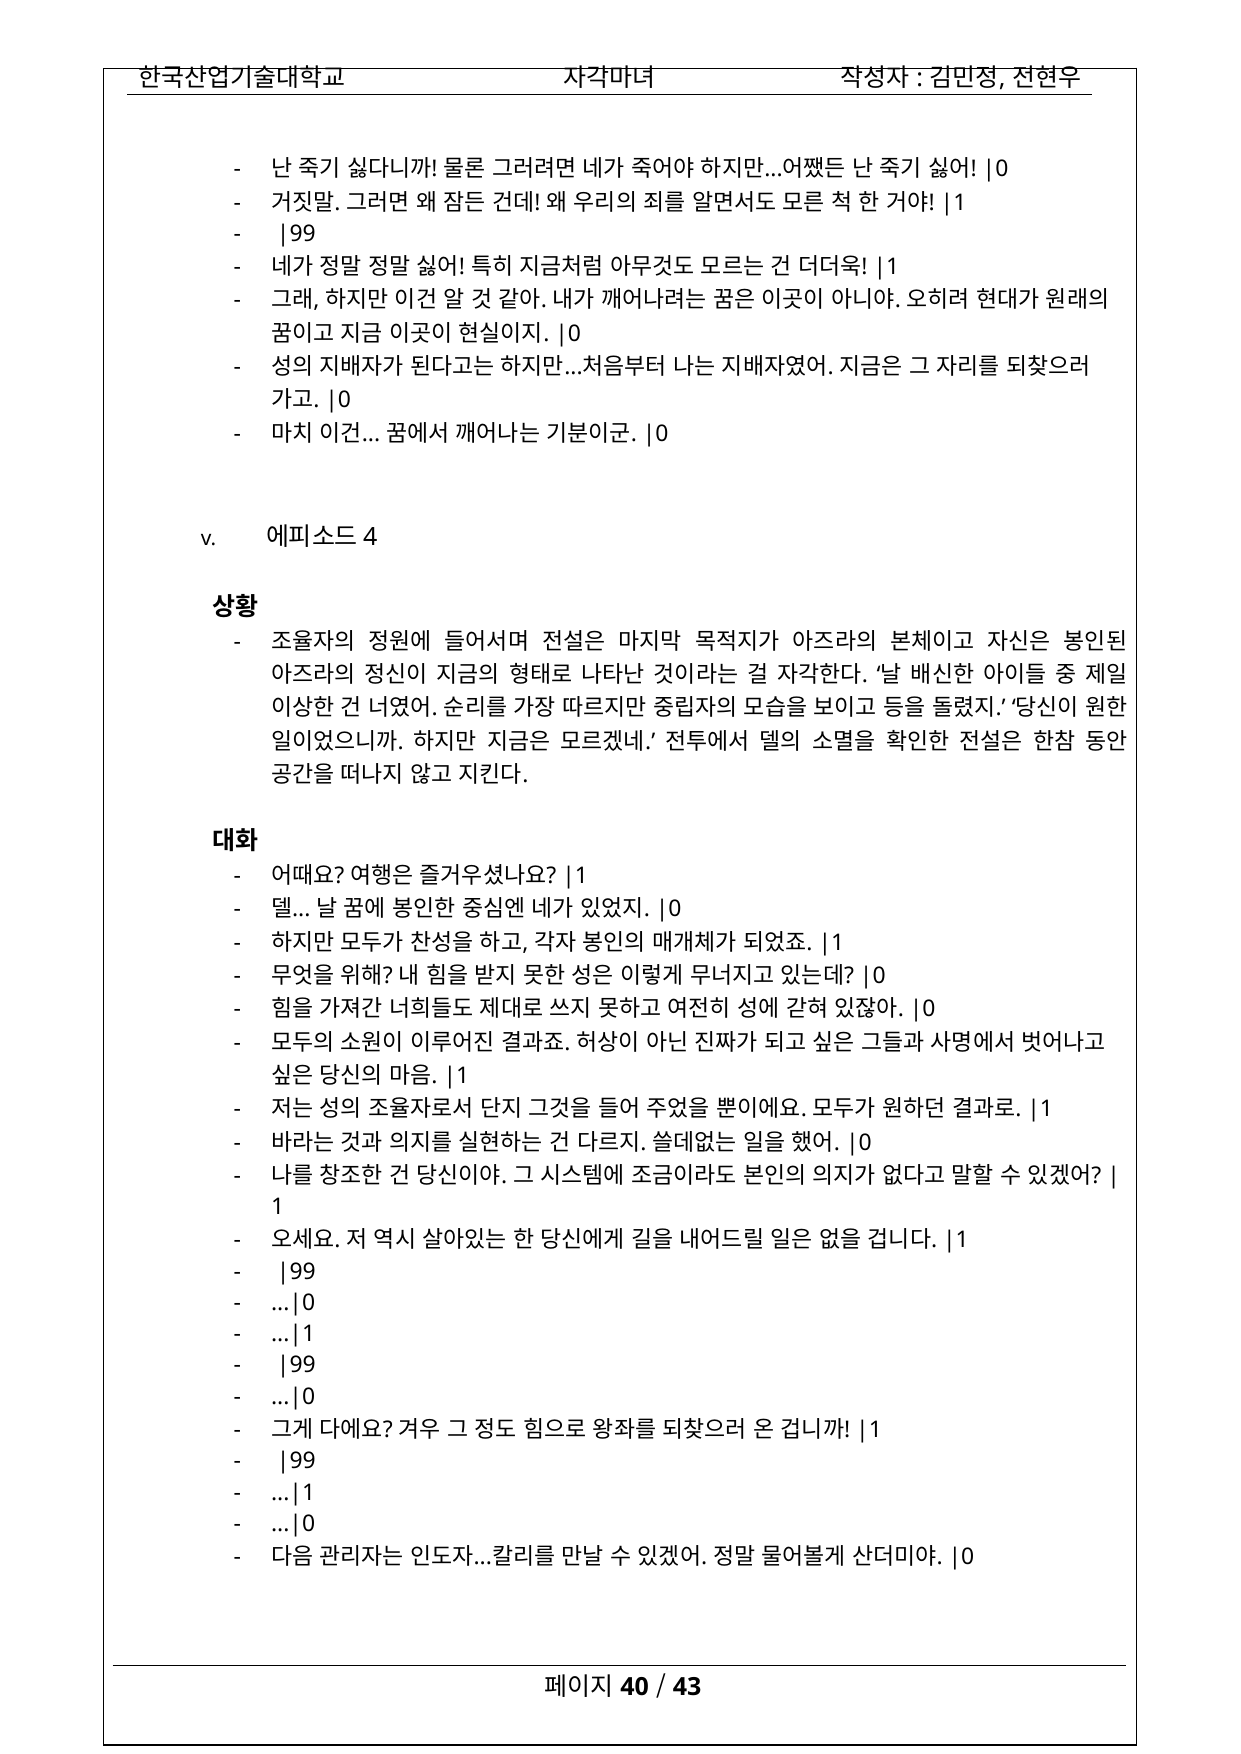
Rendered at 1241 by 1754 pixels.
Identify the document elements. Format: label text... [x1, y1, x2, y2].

list |99 [233, 1444, 1128, 1476]
subtitle 상황 [212, 586, 1128, 623]
list 무엇을 위해? 내 힘을 받지 못한 성은 이렇게 무너지고 있는데? |0 [233, 957, 1128, 990]
subtitle 에피소드4 [216, 516, 1128, 552]
list ...|0 [233, 1507, 1128, 1538]
list |99 [233, 217, 1128, 248]
list ...|0 [233, 1380, 1128, 1411]
list 오세요. 저 역시 살아있는 한 당신에게 길을 내어드릴 일은 없을 겁니다. |1 [233, 1221, 1128, 1255]
list 바라는 것과 의지를 실현하는 건 다르지. 쓸데없는 일을 했어. |0 [233, 1123, 1128, 1157]
list 모두의 소원이 이루어진 결과죠. 허상이 아닌 진짜가 되고 싶은 그들과 사명에서 벗어나고 싶은 당신의 마음. |1 [233, 1023, 1128, 1090]
list 저는 성의 조율자로서 단지 그것을 들어 주었을 뿐이에요. 모두가 원하던 결과로. |1 [233, 1090, 1128, 1123]
list |99 [233, 1255, 1128, 1286]
list 다음 관리자는 인도자...칼리를 만날 수 있겠어. 정말 물어볼게 산더미야. |0 [233, 1538, 1128, 1571]
list 마치 이건... 꿈에서 깨어나는 기분이군. |0 [233, 414, 1128, 448]
list 하지만 모두가 찬성을 하고, 각자 봉인의 매개체가 되었죠. |1 [233, 923, 1128, 957]
list 델... 날 꿈에 봉인한 중심엔 네가 있었지. |0 [233, 890, 1128, 923]
list 그래, 하지만 이건 알 것 같아. 내가 깨어나려는 꿈은 이곳이 아니야. 오히려 현대가 원래의 꿈이고 지금 이곳이 현실이지. |0 [233, 281, 1128, 348]
list 어때요? 여행은 즐거우셨나요? |1 [233, 857, 1128, 890]
list 나를 창조한 건 당신이야. 그 시스템에 조금이라도 본인의 의지가 없다고 말할 수 있겠어? |1 [233, 1157, 1128, 1221]
list ...|1 [233, 1317, 1128, 1348]
list 조율자의 정원에 들어서며 전설은 마지막 목적지가 아즈라의 본체이고 자신은 봉인된 아즈라의 정신이 지금의 형태로 나타난 것이라는 걸 자각한다. ‘날 배신한 아이들 중 제일 이상한 건 너였어. 순리를 가장 따르지만 중립자의 모습을 보이고 등을 돌렸지.’ ‘당신이 원한 일이었으니까. 하지만 지금은 모르겠네.’ 전투에서 델의 소멸을 확인한 전설은 한참 동안 공간을 떠나지 않고 지킨다. [233, 623, 1128, 789]
list 네가 정말 정말 싫어! 특히 지금처럼 아무것도 모르는 건 더더욱! |1 [233, 248, 1128, 281]
list 성의 지배자가 된다고는 하지만...처음부터 나는 지배자였어. 지금은 그 자리를 되찾으러 가고. |0 [233, 348, 1128, 414]
list 난 죽기 싫다니까! 물론 그러려면 네가 죽어야 하지만...어쨌든 난 죽기 싫어! |0 [233, 150, 1128, 183]
list |99 [233, 1348, 1128, 1380]
list ...|0 [233, 1286, 1128, 1317]
list ...|1 [233, 1476, 1128, 1507]
list 거짓말. 그러면 왜 잠든 건데! 왜 우리의 죄를 알면서도 모른 척 한 거야! |1 [233, 183, 1128, 217]
list 그게 다에요? 겨우 그 정도 힘으로 왕좌를 되찾으러 온 겁니까! |1 [233, 1411, 1128, 1444]
subtitle 대화 [212, 821, 1128, 857]
list 힘을 가져간 너희들도 제대로 쓰지 못하고 여전히 성에 갇혀 있잖아. |0 [233, 990, 1128, 1023]
